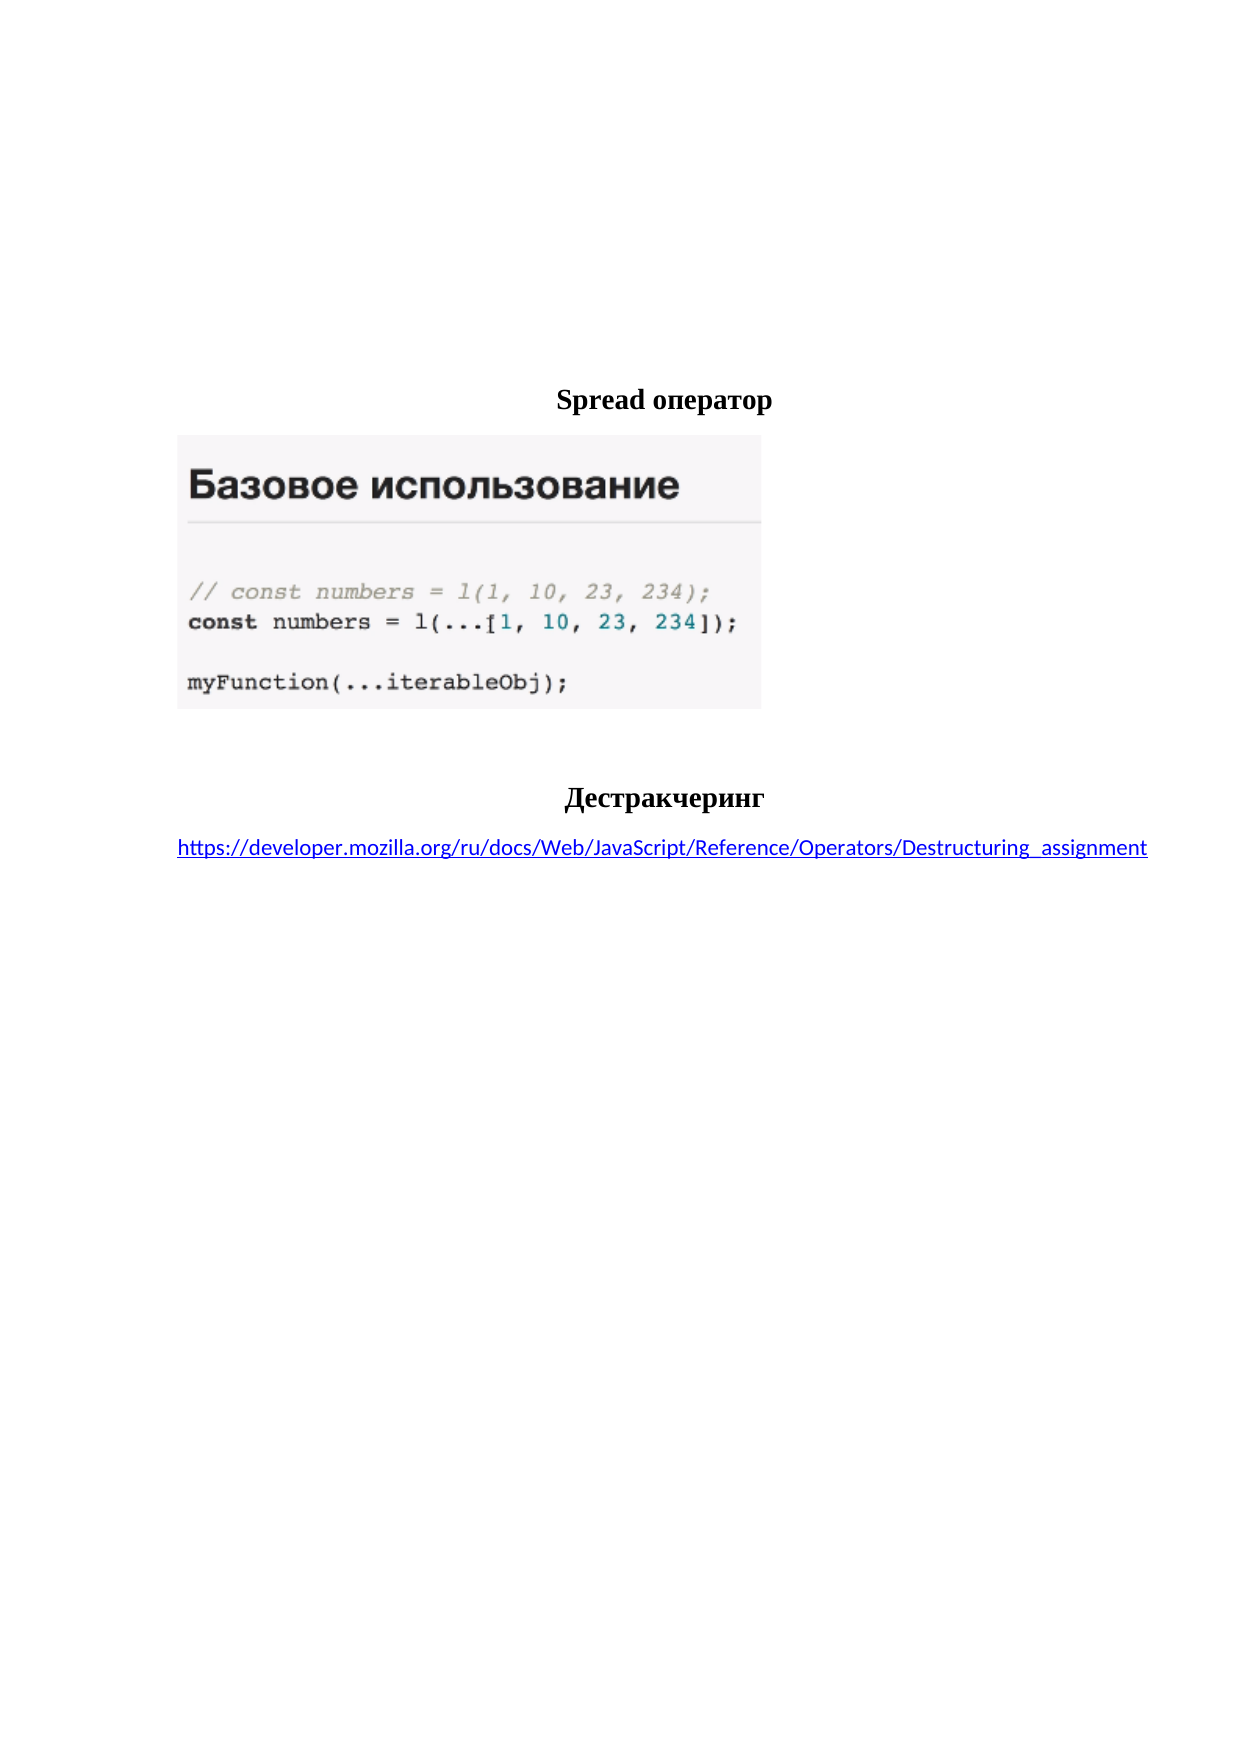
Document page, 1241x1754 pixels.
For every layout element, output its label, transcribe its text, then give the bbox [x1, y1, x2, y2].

picture [177, 435, 762, 709]
text Spread оператор [177, 382, 1152, 416]
text Дестракчеринг [177, 780, 1152, 814]
text https://developer.mozilla.org/ru/docs/Web/JavaScript/Reference/Operators/Destructuring_assignment [177, 833, 1152, 861]
